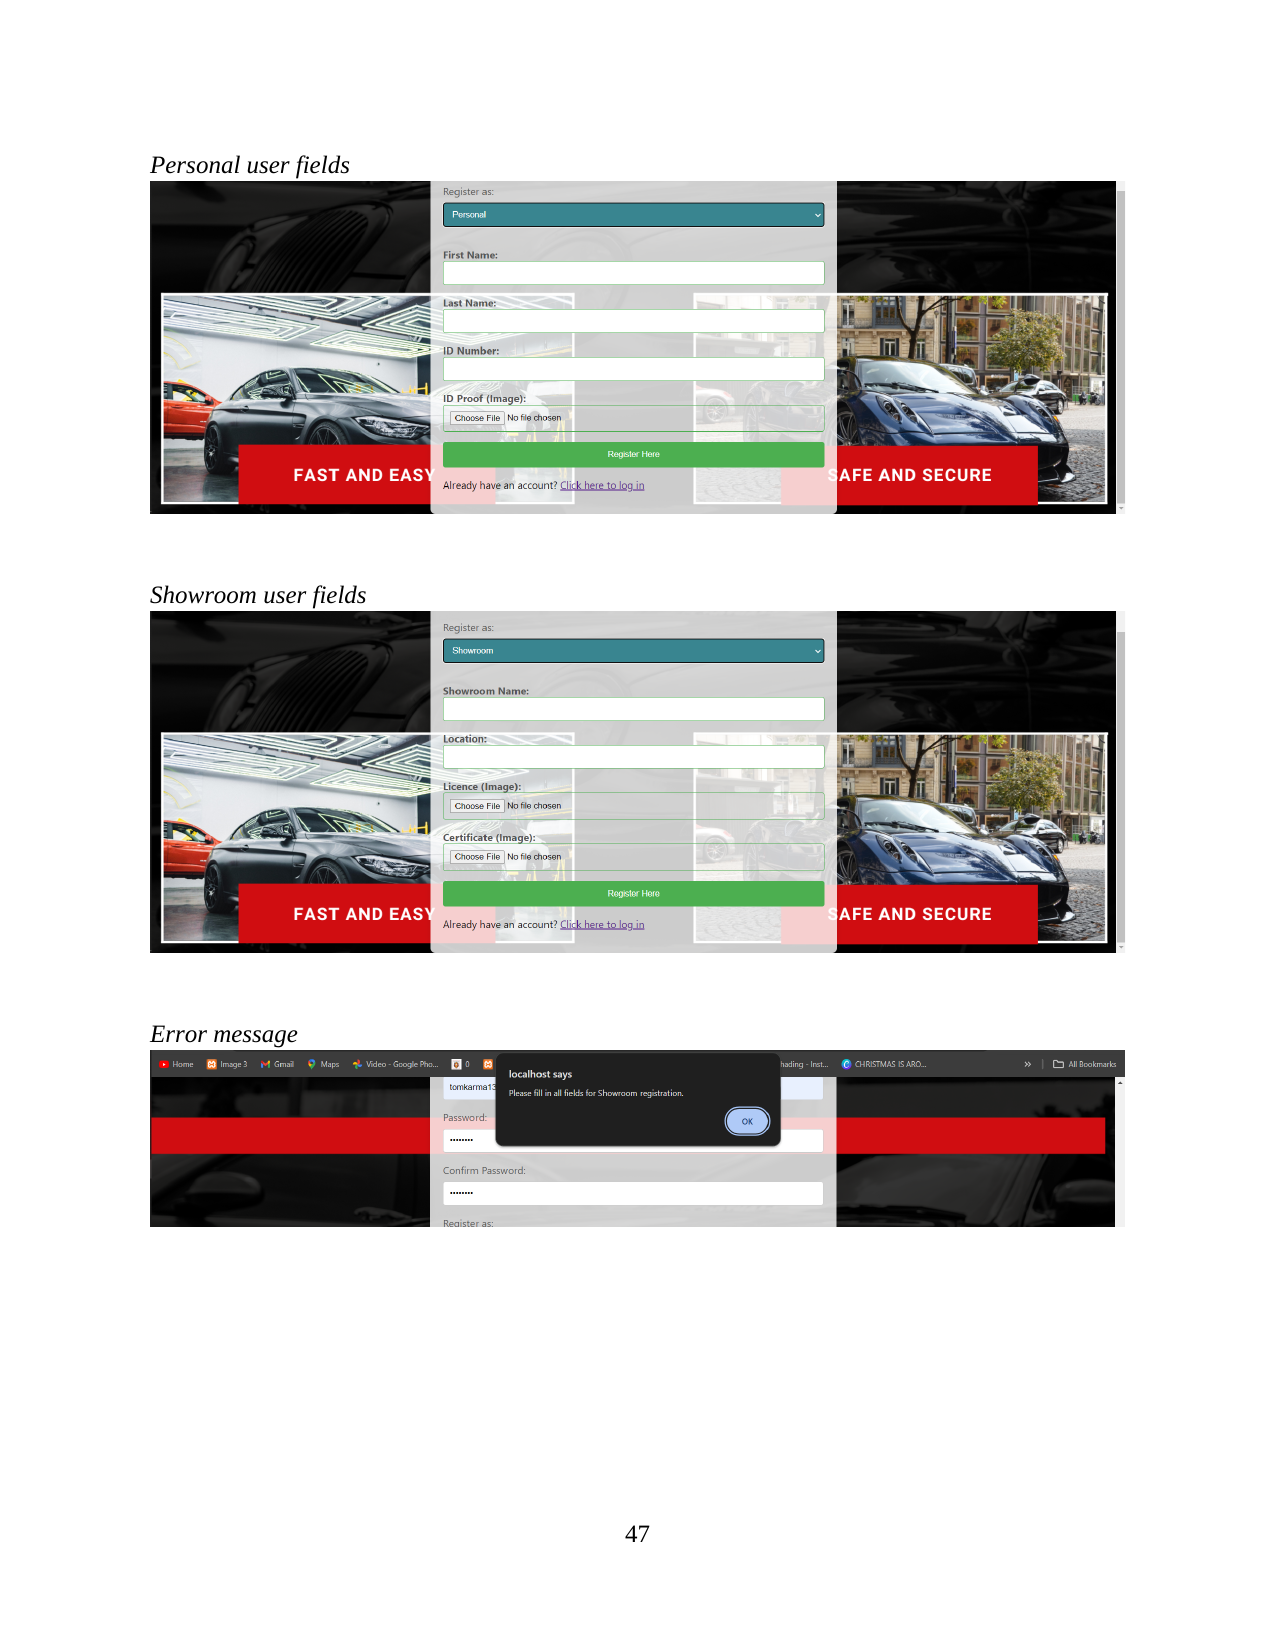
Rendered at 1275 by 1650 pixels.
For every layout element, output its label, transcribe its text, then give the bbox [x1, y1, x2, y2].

subtitle Showroom user fields [150, 580, 1125, 609]
subtitle Error message [150, 1019, 1125, 1048]
picture [150, 1050, 1125, 1227]
picture [150, 181, 1125, 514]
subtitle Personal user fields [150, 150, 1125, 179]
picture [150, 611, 1125, 953]
